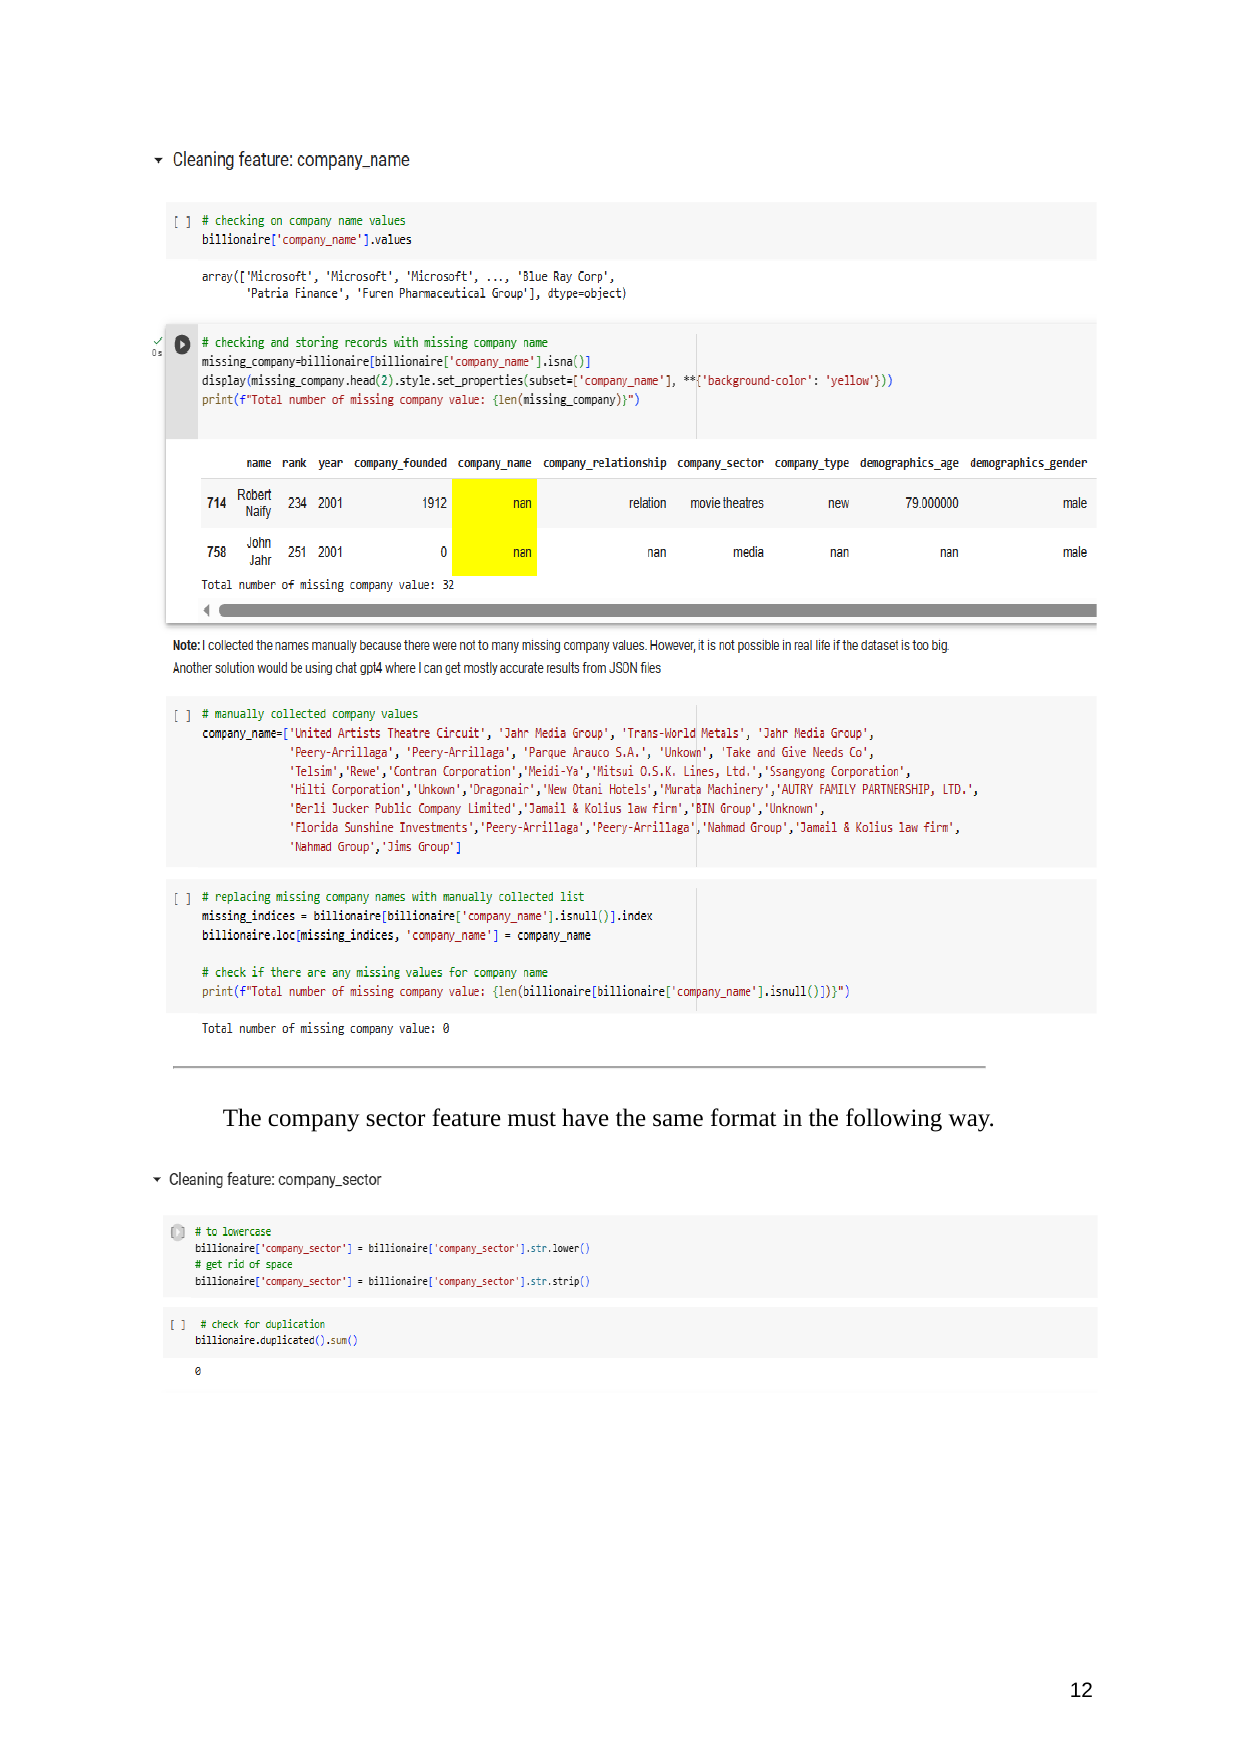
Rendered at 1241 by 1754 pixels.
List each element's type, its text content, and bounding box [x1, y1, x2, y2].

picture [152, 1157, 1098, 1393]
picture [151, 138, 1097, 1074]
text The company sector feature must have the same format in the following way. [148, 1103, 1092, 1131]
